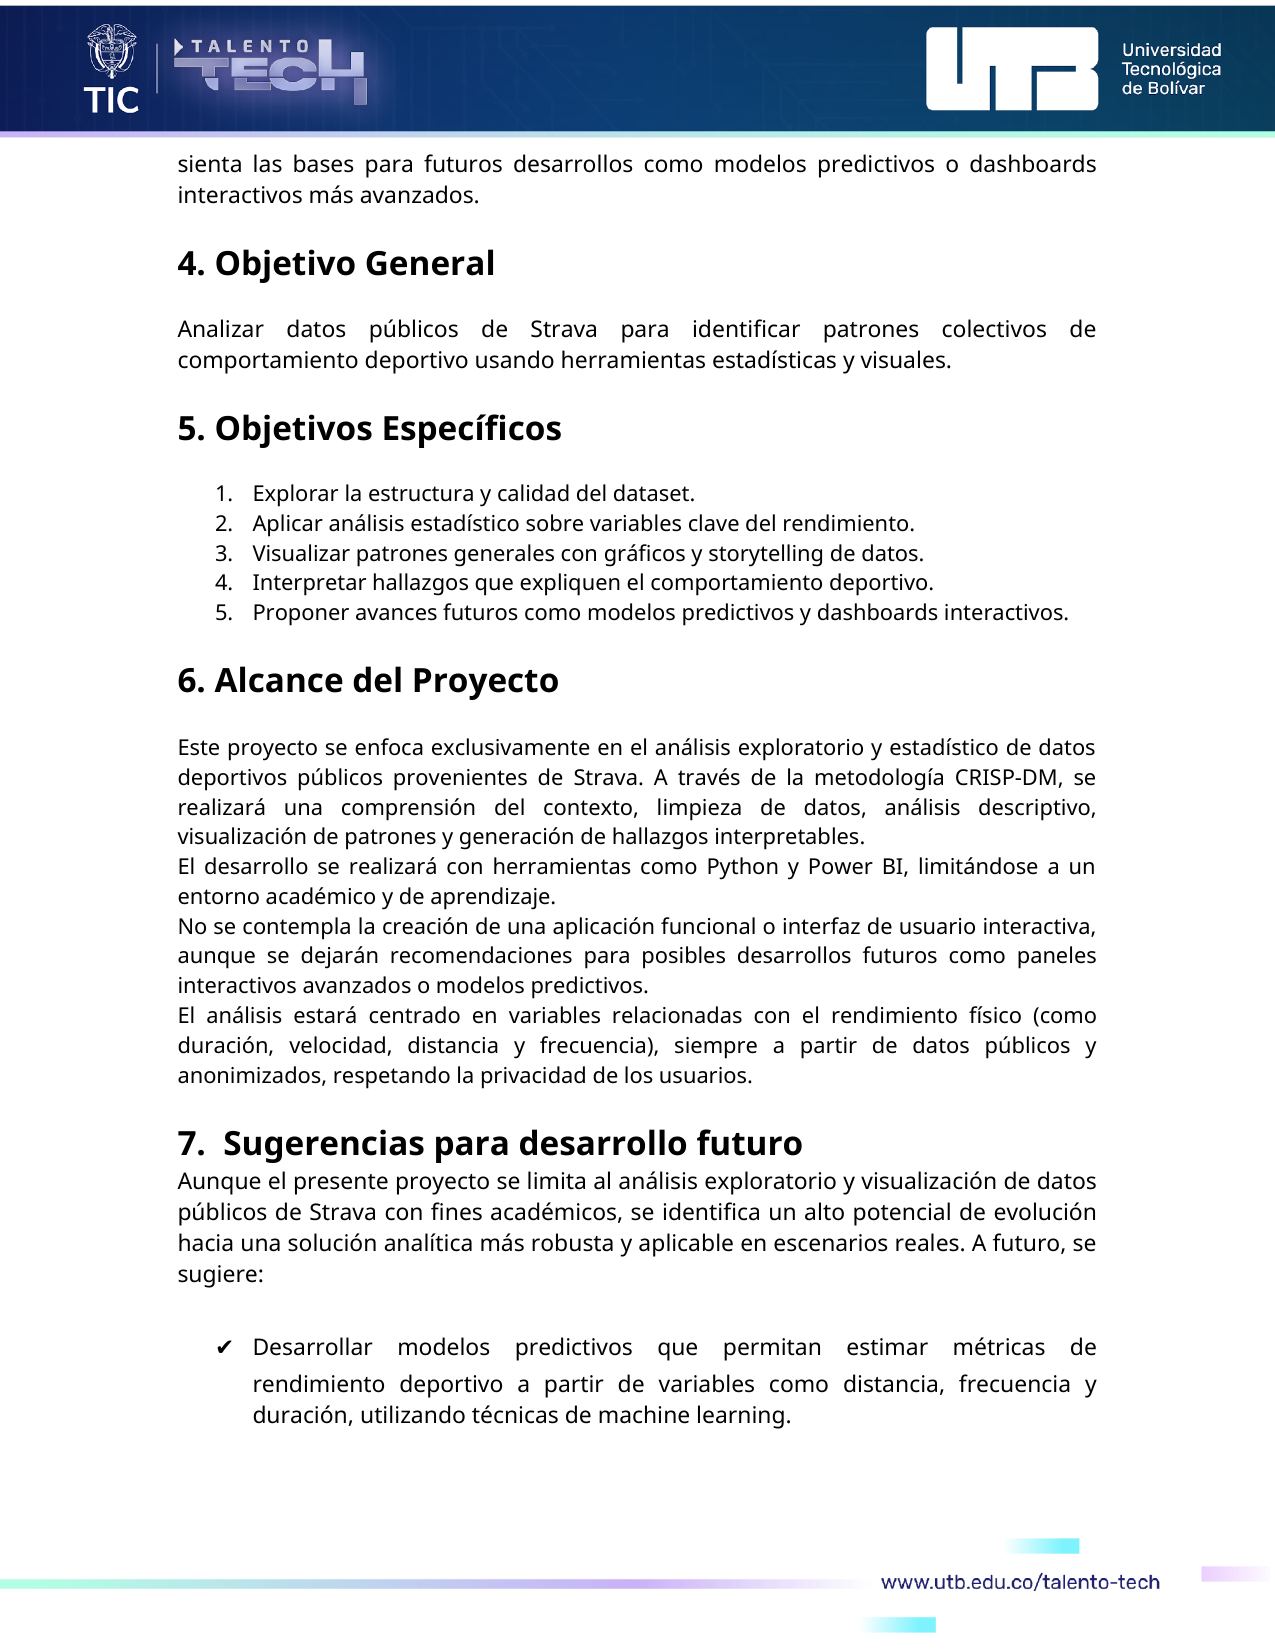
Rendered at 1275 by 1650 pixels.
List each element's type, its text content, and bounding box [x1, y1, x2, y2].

text 5. Objetivos Específicos [177, 404, 1098, 450]
text 4. Objetivo General [177, 239, 1098, 285]
text Este proyecto se enfoca exclusivamente en el análisis exploratorio y estadístico de datos deportivos públicos provenientes de Strava. A través de la metodología CRISP-DM, se realizará una comprensión del contexto, limpieza de datos, análisis descriptivo, visualización de patrones y generación de hallazgos interpretables. [177, 732, 1098, 851]
text 6. Alcance del Proyecto [177, 657, 1098, 702]
picture [0, 0, 1275, 160]
text Analizar datos públicos de Strava para identificar patrones colectivos de comportamiento deportivo usando herramientas estadísticas y visuales. [177, 313, 1098, 375]
list Proponer avances futuros como modelos predictivos y dashboards interactivos. [215, 597, 1098, 627]
list Aplicar análisis estadístico sobre variables clave del rendimiento. [215, 508, 1098, 538]
text El análisis estará centrado en variables relacionadas con el rendimiento físico (como duración, velocidad, distancia y frecuencia), siempre a partir de datos públicos y anonimizados, respetando la privacidad de los usuarios. [177, 1000, 1098, 1089]
list Visualizar patrones generales con gráficos y storytelling de datos. [215, 538, 1098, 567]
list Explorar la estructura y calidad del dataset. [215, 478, 1098, 508]
text El desarrollo se realizará con herramientas como Python y Power BI, limitándose a un entorno académico y de aprendizaje. [177, 851, 1098, 911]
list Interpretar hallazgos que expliquen el comportamiento deportivo. [215, 567, 1098, 597]
picture [0, 1517, 1270, 1642]
text Aunque el presente proyecto se limita al análisis exploratorio y visualización de datos públicos de Strava con fines académicos, se identifica un alto potencial de evolución hacia una solución analítica más robusta y aplicable en escenarios reales. A futuro, se sugiere: [177, 1165, 1098, 1290]
text 7. Sugerencias para desarrollo futuro [177, 1119, 1098, 1165]
text No se contempla la creación de una aplicación funcional o interfaz de usuario interactiva, aunque se dejarán recomendaciones para posibles desarrollos futuros como paneles interactivos avanzados o modelos predictivos. [177, 911, 1098, 1000]
list Desarrollar modelos predictivos que permitan estimar métricas de rendimiento deportivo a partir de variables como distancia, frecuencia y duración, utilizando técnicas de machine learning. [215, 1321, 1098, 1430]
